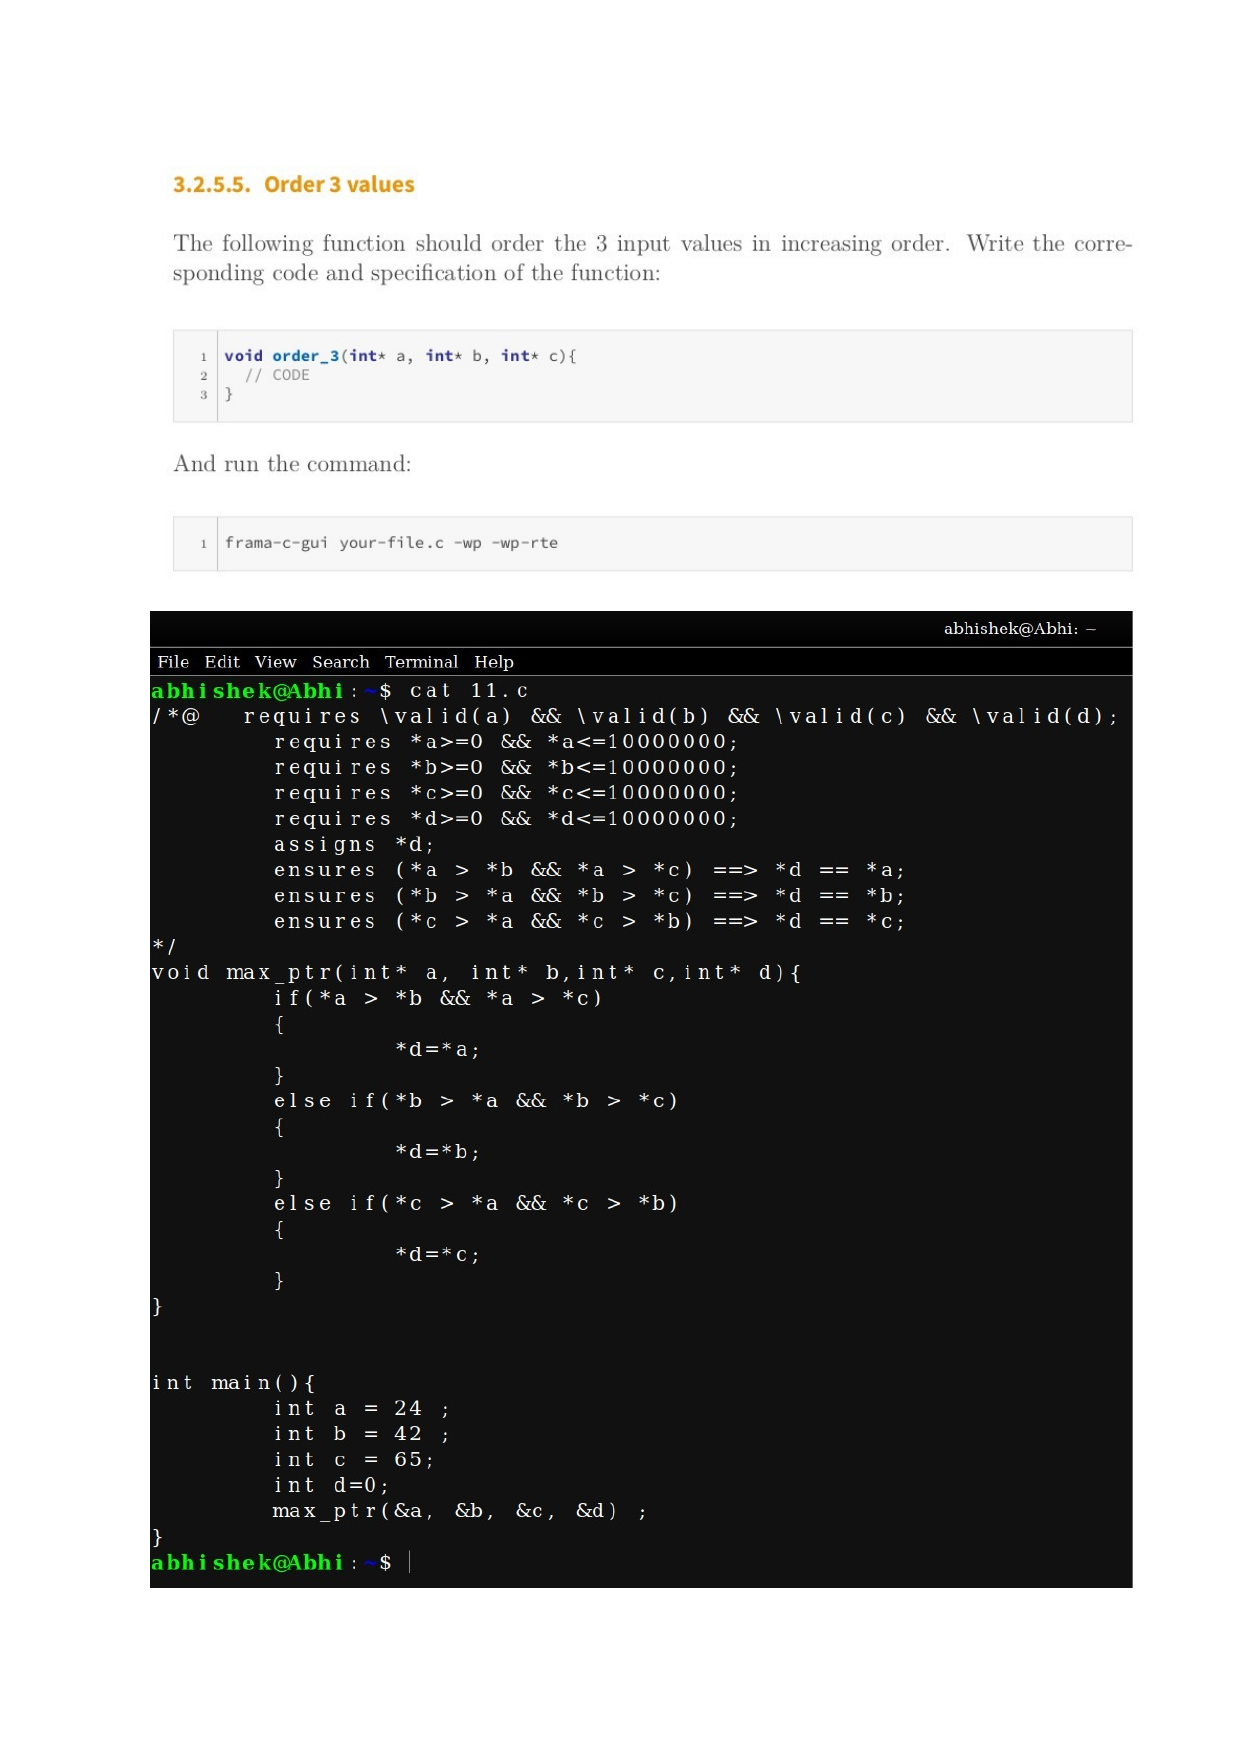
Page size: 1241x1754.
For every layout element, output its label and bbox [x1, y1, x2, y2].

picture [150, 611, 1133, 1588]
picture [150, 150, 1158, 593]
